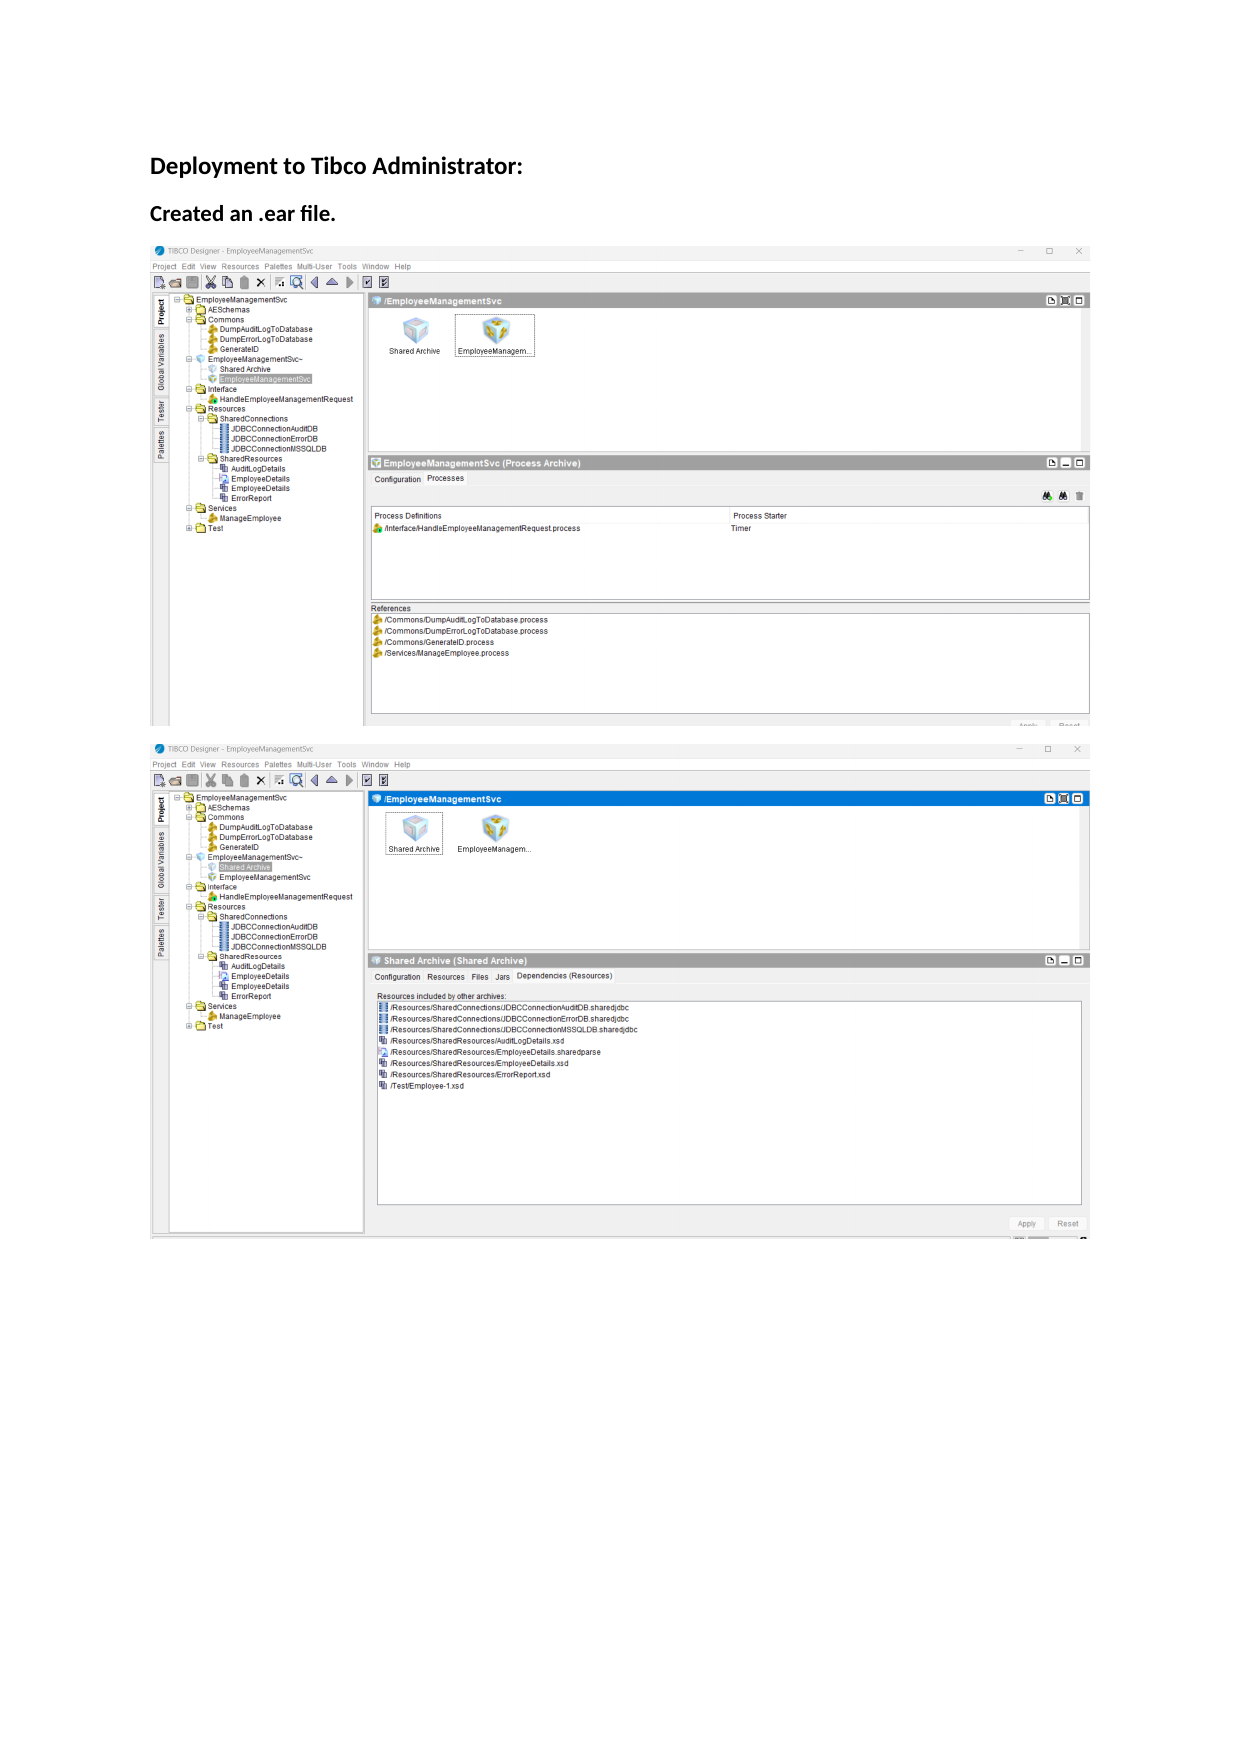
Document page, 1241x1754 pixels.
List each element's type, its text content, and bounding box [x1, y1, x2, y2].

picture [150, 246, 1091, 726]
text Deployment to Tibco Administrator: [150, 150, 1090, 181]
picture [150, 744, 1091, 1239]
text Created an .ear file. [150, 199, 1090, 228]
